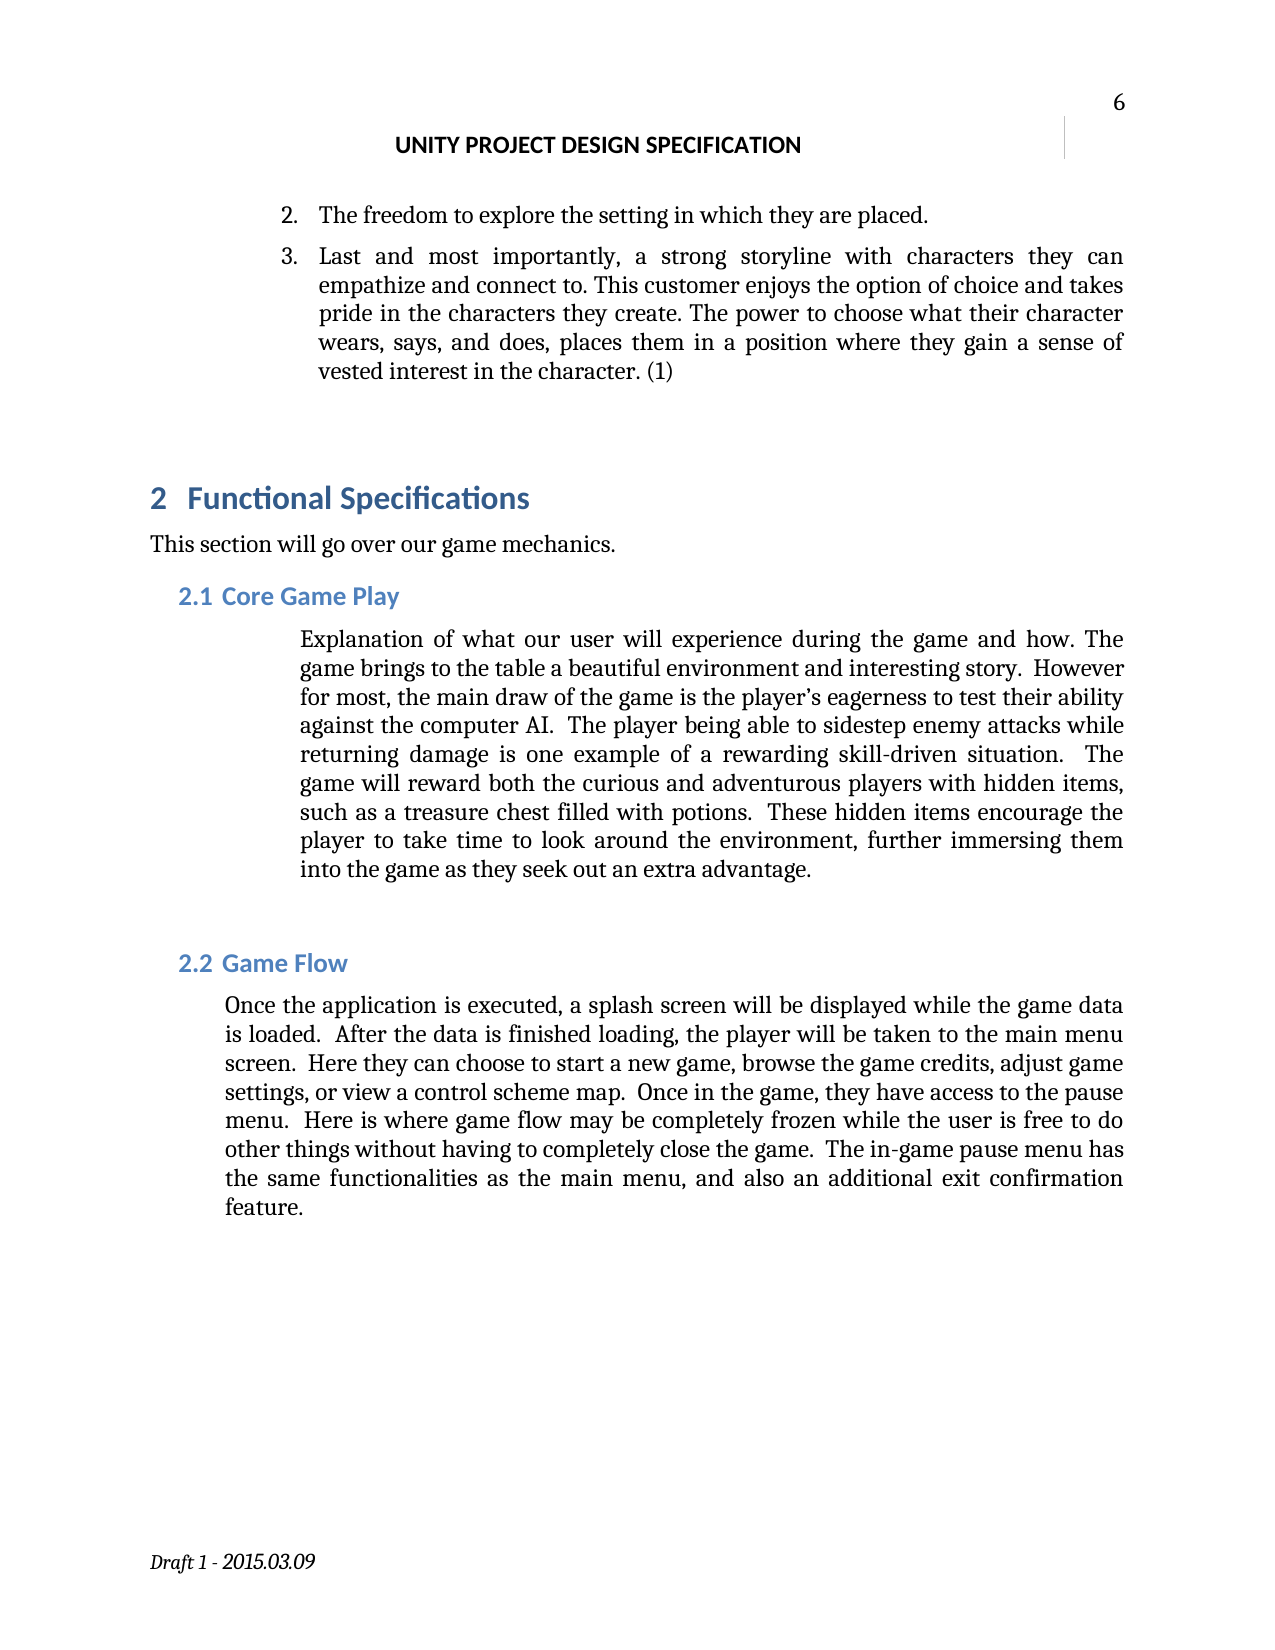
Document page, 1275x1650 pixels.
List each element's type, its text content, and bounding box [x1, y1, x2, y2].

text Explanation of what our user will experience during the game and how. The game brings to the table a beautiful environment and interesting story. However for most, the main draw of the game is the player’s eagerness to test their ability against the computer AI. The player being able to sidestep enemy attacks while returning damage is one example of a rewarding skill-driven situation. The game will reward both the curious and adventurous players with hidden items, such as a treasure chest filled with potions. These hidden items encourage the player to take time to look around the environment, further immersing them into the game as they seek out an extra advantage. [300, 625, 1125, 884]
subtitle Game Flow [178, 946, 1125, 979]
text Once the application is executed, a splash screen will be displayed while the game data is loaded. After the data is finished loading, the player will be taken to the main menu screen. Here they can choose to start a new game, browse the game credits, adjust game settings, or view a control scheme map. Once in the game, they have access to the pause menu. Here is where game flow may be completely frozen while the user is free to do other things without having to completely close the game. The in-game pause menu has the same functionalities as the main menu, and also an additional exit confirmation feature. [225, 991, 1125, 1221]
list Last and most importantly, a strong storyline with characters they can empathize and connect to. This customer enjoys the option of choice and takes pride in the characters they create. The power to choose what their character wears, says, and does, places them in a position where they gain a sense of vested interest in the character. (1) [281, 242, 1125, 386]
subtitle Functional Specifications [150, 477, 1125, 517]
subtitle Core Game Play [178, 579, 1125, 613]
list The freedom to explore the setting in which they are placed. [281, 201, 1125, 229]
text This section will go over our game mechanics. [150, 530, 1125, 559]
